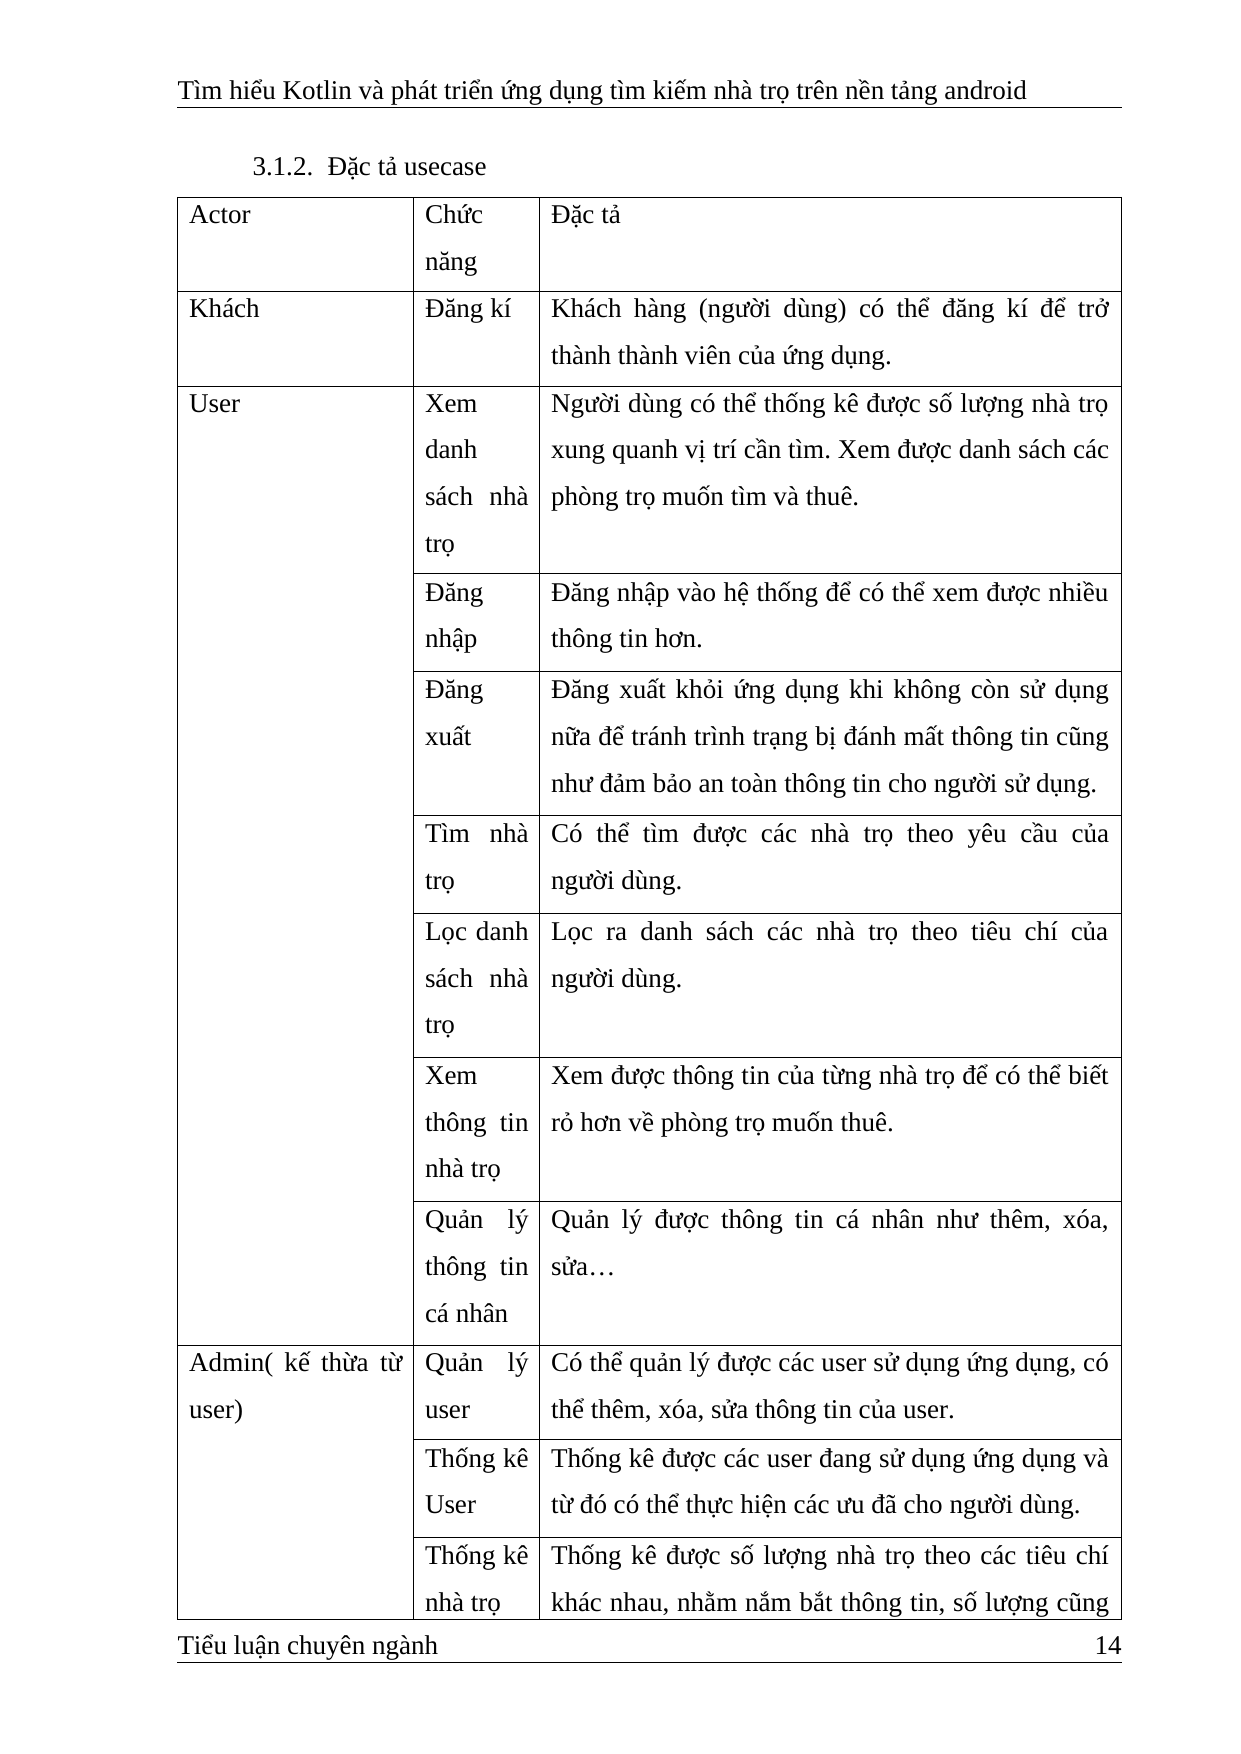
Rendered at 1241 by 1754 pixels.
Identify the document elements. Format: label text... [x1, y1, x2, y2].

table_cell Khách [178, 292, 413, 386]
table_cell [540, 1538, 1121, 1619]
table_cell Lọc ra danh sách các nhà trọ theo tiêu chí của người dùng. [540, 914, 1121, 1057]
table_cell Đăng nhập [414, 574, 539, 671]
table_cell Quản lý user [414, 1346, 539, 1439]
table_cell Thống kê nhà trọ [414, 1538, 539, 1619]
table_cell Đăng kí [414, 292, 539, 386]
table_header Actor [178, 198, 413, 291]
table_cell Có thể tìm được các nhà trọ theo yêu cầu của người dùng. [540, 816, 1121, 912]
table_header Chức năng [414, 198, 539, 291]
table_cell Có thể quản lý được các user sử dụng ứng dụng, có thể thêm, xóa, sửa thông tin của user. [540, 1346, 1121, 1439]
table_cell Xem thông tin nhà trọ [414, 1058, 539, 1201]
table_cell Xem danh sách nhà trọ [414, 387, 539, 573]
table_cell Đăng nhập vào hệ thống để có thể xem được nhiều thông tin hơn. [540, 574, 1121, 671]
table_cell Xem được thông tin của từng nhà trọ để có thể biết rỏ hơn về phòng trọ muốn thuê. [540, 1058, 1121, 1201]
table_cell User [178, 387, 413, 1345]
table_cell Khách hàng (người dùng) có thể đăng kí để trở thành thành viên của ứng dụng. [540, 292, 1121, 386]
table_header Đặc tả [540, 198, 1121, 291]
table_cell Người dùng có thể thống kê được số lượng nhà trọ xung quanh vị trí cần tìm. Xem được danh sách các phòng trọ muốn tìm và thuê. [540, 387, 1121, 573]
table_cell Thống kê User [414, 1440, 539, 1537]
table_cell Admin( kế thừa từ user) [178, 1346, 413, 1619]
table_cell Đăng xuất [414, 672, 539, 815]
table_cell Tìm nhà trọ [414, 816, 539, 912]
table_cell Quản lý thông tin cá nhân [414, 1202, 539, 1345]
table_cell Lọc danh sách nhà trọ [414, 914, 539, 1057]
table_cell Đăng xuất khỏi ứng dụng khi không còn sử dụng nữa để tránh trình trạng bị đánh mất thông tin cũng như đảm bảo an toàn thông tin cho người sử dụng. [540, 672, 1121, 815]
subtitle Đặc tả usecase [252, 150, 1122, 181]
table_cell Quản lý được thông tin cá nhân như thêm, xóa, sửa… [540, 1202, 1121, 1345]
table_cell Thống kê được các user đang sử dụng ứng dụng và từ đó có thể thực hiện các ưu đã cho người dùng. [540, 1440, 1121, 1537]
